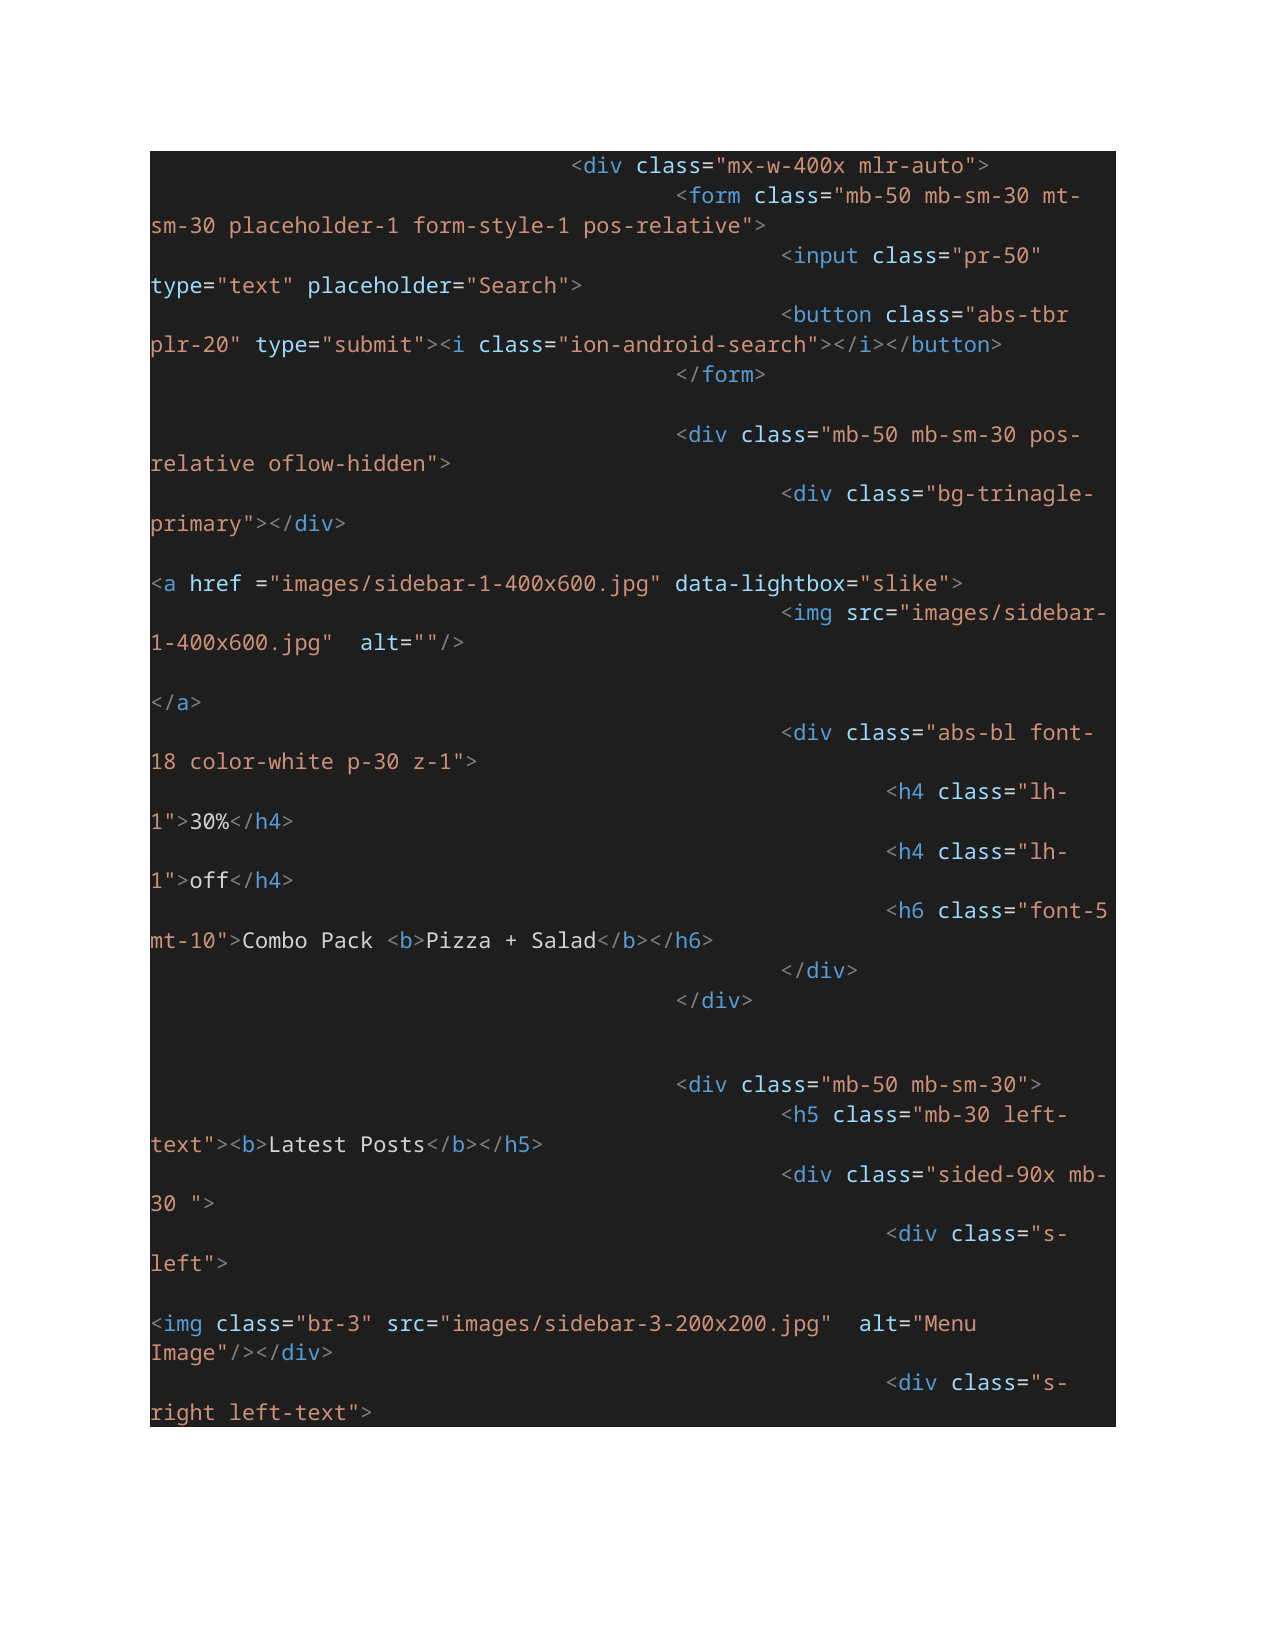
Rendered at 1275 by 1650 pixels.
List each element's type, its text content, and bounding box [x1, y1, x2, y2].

text </div> [150, 985, 1116, 1014]
text <h5 class="mb-30 left-text"><b>Latest Posts</b></h5> [150, 1099, 1116, 1159]
text <img class="br-3" src="images/sidebar-3-200x200.jpg" alt="Menu Image"/></div> [150, 1278, 1116, 1367]
text <div class="sided-90x mb-30 "> [150, 1159, 1116, 1218]
text <input class="pr-50" type="text" placeholder="Search"> [150, 240, 1116, 299]
text <div class="mb-50 mb-sm-30"> [150, 1069, 1116, 1099]
text <div class="bg-trinagle-primary"></div> [150, 478, 1116, 538]
text <h4 class="lh-1">off</h4> [150, 836, 1116, 895]
text <div class="s-right left-text"> [150, 1367, 1116, 1427]
text <div class="mx-w-400x mlr-auto"> [150, 151, 1116, 180]
text <div class="abs-bl font-18 color-white p-30 z-1"> [150, 717, 1116, 776]
text </div> [150, 955, 1116, 985]
text <img src="images/sidebar-1-400x600.jpg" alt=""/> [150, 597, 1116, 657]
text <a href ="images/sidebar-1-400x600.jpg" data-lightbox="slike"> [150, 538, 1116, 597]
text </form> [150, 359, 1116, 389]
text <div class="mb-50 mb-sm-30 pos-relative oflow-hidden"> [150, 419, 1116, 478]
text <form class="mb-50 mb-sm-30 mt-sm-30 placeholder-1 form-style-1 pos-relative"> [150, 180, 1116, 240]
text </a> [150, 657, 1116, 717]
text <h6 class="font-5 mt-10">Combo Pack <b>Pizza + Salad</b></h6> [150, 895, 1116, 955]
text <h4 class="lh-1">30%</h4> [150, 776, 1116, 836]
text <button class="abs-tbr plr-20" type="submit"><i class="ion-android-search"></i></button> [150, 299, 1116, 359]
text <div class="s-left"> [150, 1218, 1116, 1278]
